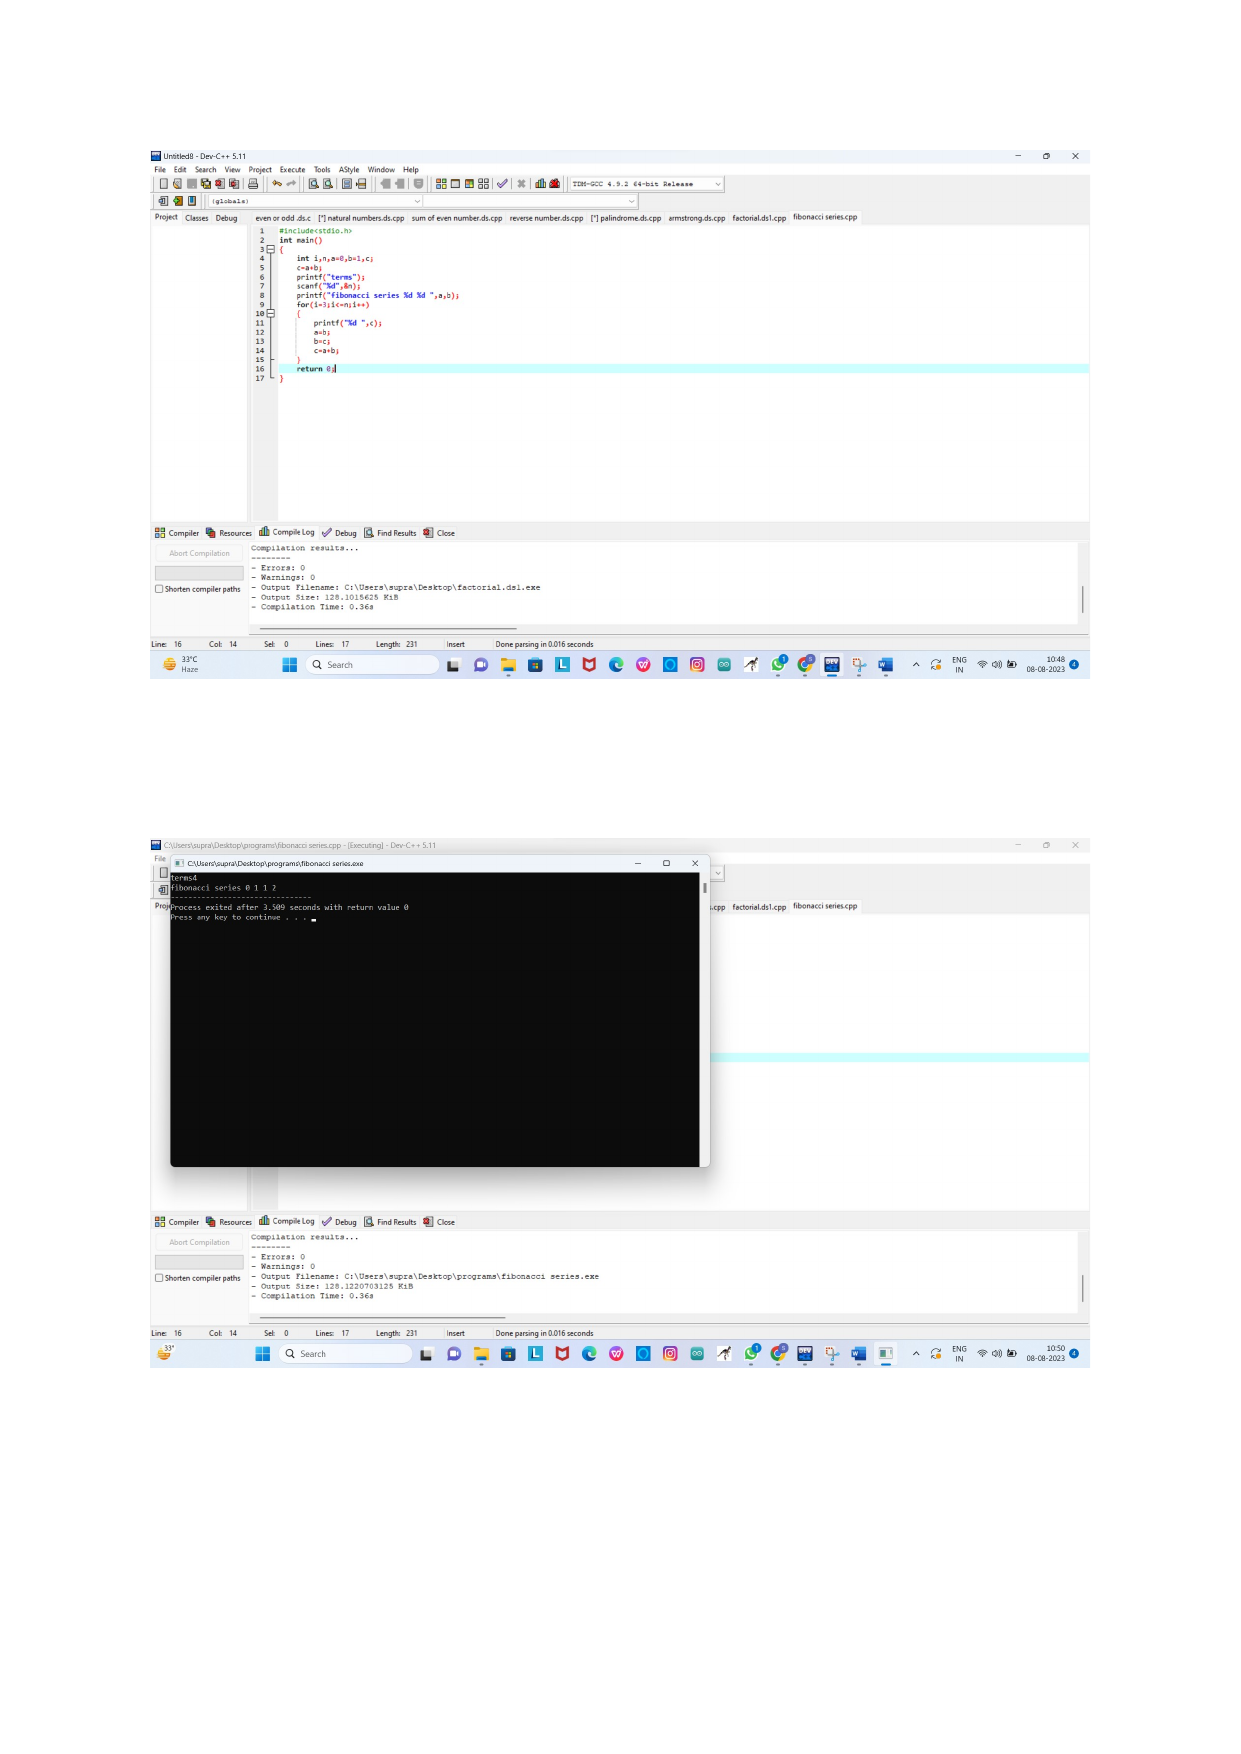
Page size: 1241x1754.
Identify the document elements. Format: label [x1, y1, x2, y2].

picture [150, 838, 1091, 1368]
picture [150, 150, 1091, 679]
